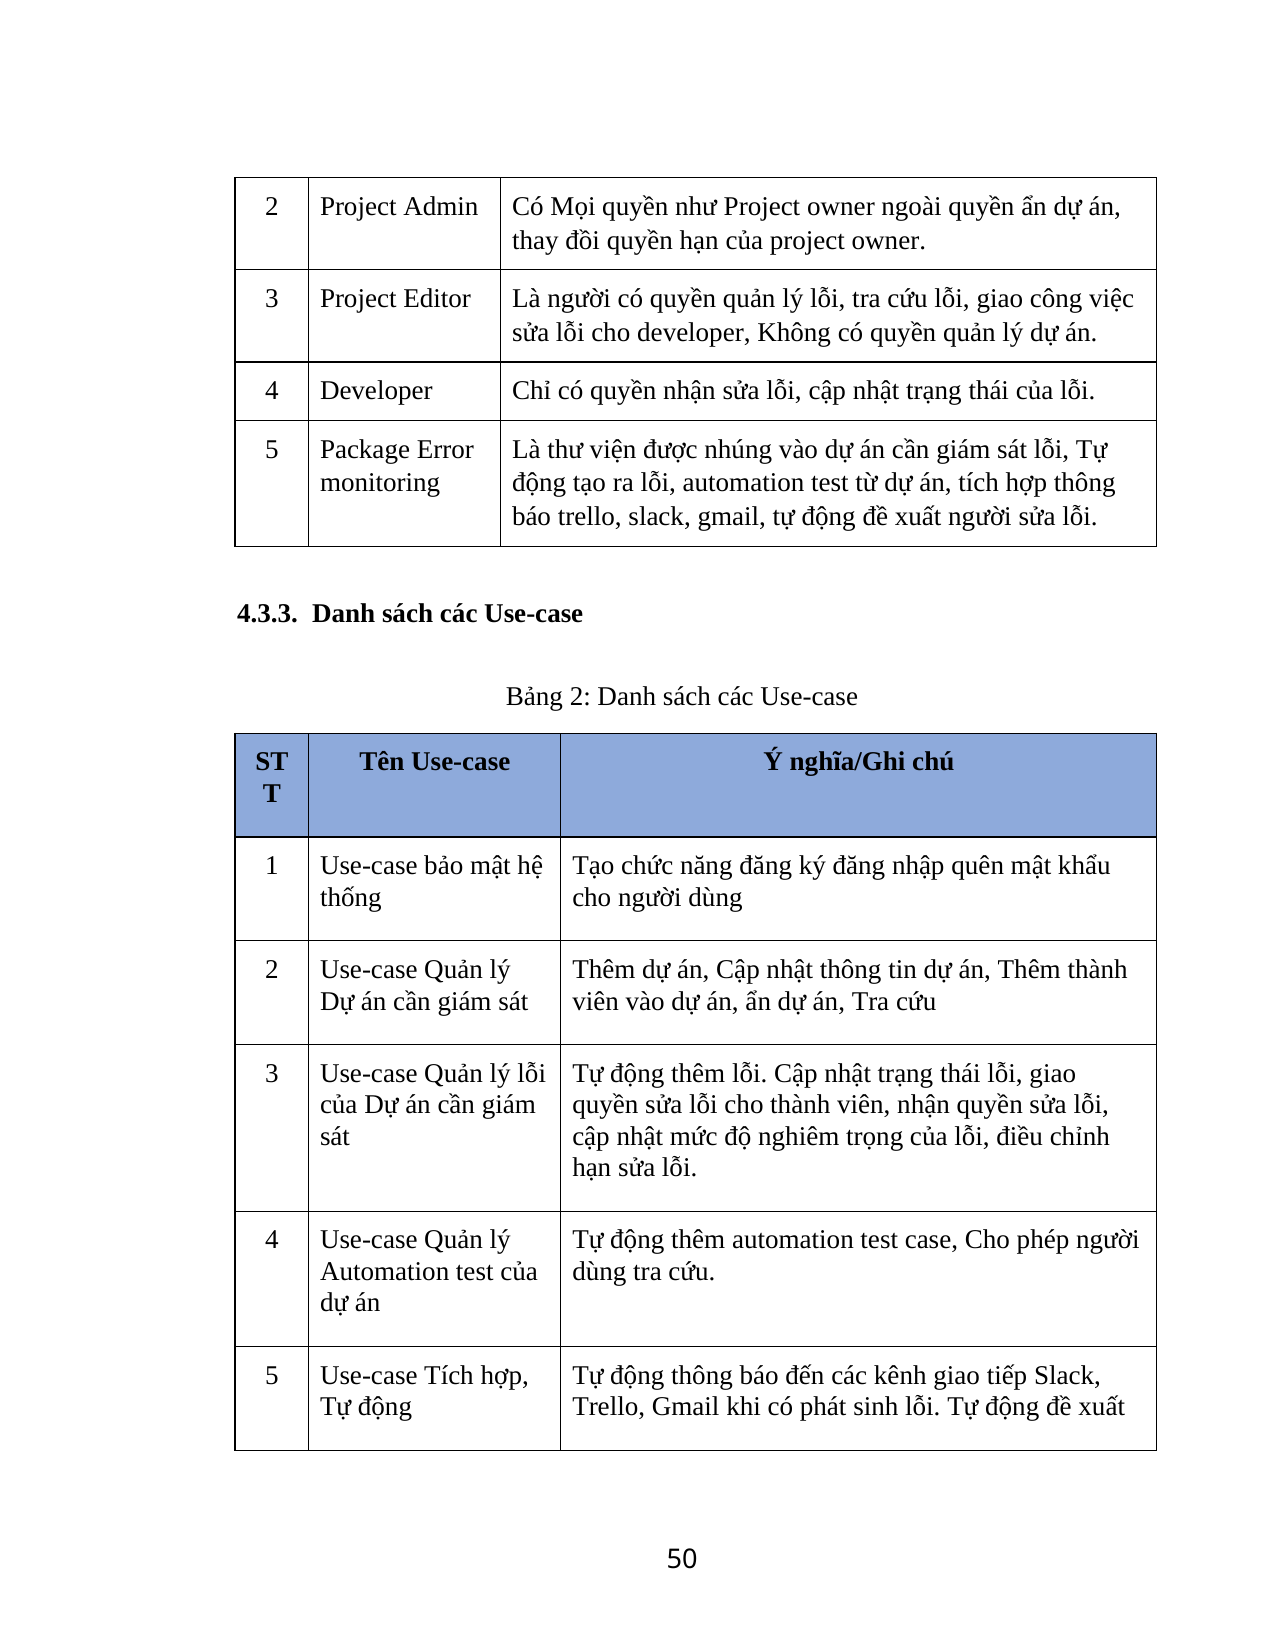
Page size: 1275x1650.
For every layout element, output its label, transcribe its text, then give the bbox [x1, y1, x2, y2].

table_cell Use-case Quản lý Automation test của dự án [309, 1212, 560, 1346]
subtitle Danh sách các Use-case [237, 597, 1157, 628]
table_cell Là thư viện được nhúng vào dự án cần giám sát lỗi, Tự động tạo ra lỗi, automation test từ dự án, tích hợp thông báo trello, slack, gmail, tự động đề xuất người sửa lỗi. [501, 421, 1156, 546]
table_cell 3 [236, 1045, 308, 1211]
table_cell Tự động thêm automation test case, Cho phép người dùng tra cứu. [561, 1212, 1156, 1346]
text Bảng 2: Danh sách các Use-case [207, 681, 1157, 712]
table_cell Chỉ có quyền nhận sửa lỗi, cập nhật trạng thái của lỗi. [501, 363, 1156, 420]
table_cell Tạo chức năng đăng ký đăng nhập quên mật khẩu cho người dùng [561, 838, 1156, 940]
table_cell 2 [236, 941, 308, 1044]
table_cell Project Admin [309, 178, 500, 269]
table_cell 5 [236, 421, 308, 546]
table_header STT [236, 734, 308, 836]
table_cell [309, 1347, 560, 1450]
table_cell 1 [236, 838, 308, 940]
table_cell Use-case Quản lý lỗi của Dự án cần giám sát [309, 1045, 560, 1211]
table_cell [561, 1347, 1156, 1450]
table_cell Package Error monitoring [309, 421, 500, 546]
table_cell Use-case Quản lý Dự án cần giám sát [309, 941, 560, 1044]
table_header Tên Use-case [309, 734, 560, 836]
table_cell Developer [309, 363, 500, 420]
table_cell 2 [236, 178, 308, 269]
table_cell Có Mọi quyền như Project owner ngoài quyền ẩn dự án, thay đồi quyền hạn của project owner. [501, 178, 1156, 269]
table_cell 4 [236, 363, 308, 420]
table_cell Là người có quyền quản lý lỗi, tra cứu lỗi, giao công việc sửa lỗi cho developer, Không có quyền quản lý dự án. [501, 270, 1156, 361]
table_cell Tự động thêm lỗi. Cập nhật trạng thái lỗi, giao quyền sửa lỗi cho thành viên, nhận quyền sửa lỗi, cập nhật mức độ nghiêm trọng của lỗi, điều chỉnh hạn sửa lỗi. [561, 1045, 1156, 1211]
table_header Ý nghĩa/Ghi chú [561, 734, 1156, 836]
table_cell Use-case bảo mật hệ thống [309, 838, 560, 940]
table_cell 3 [236, 270, 308, 361]
table_cell Thêm dự án, Cập nhật thông tin dự án, Thêm thành viên vào dự án, ẩn dự án, Tra cứu [561, 941, 1156, 1044]
table_cell 4 [236, 1212, 308, 1346]
table_cell 5 [236, 1347, 308, 1450]
table_cell Project Editor [309, 270, 500, 361]
